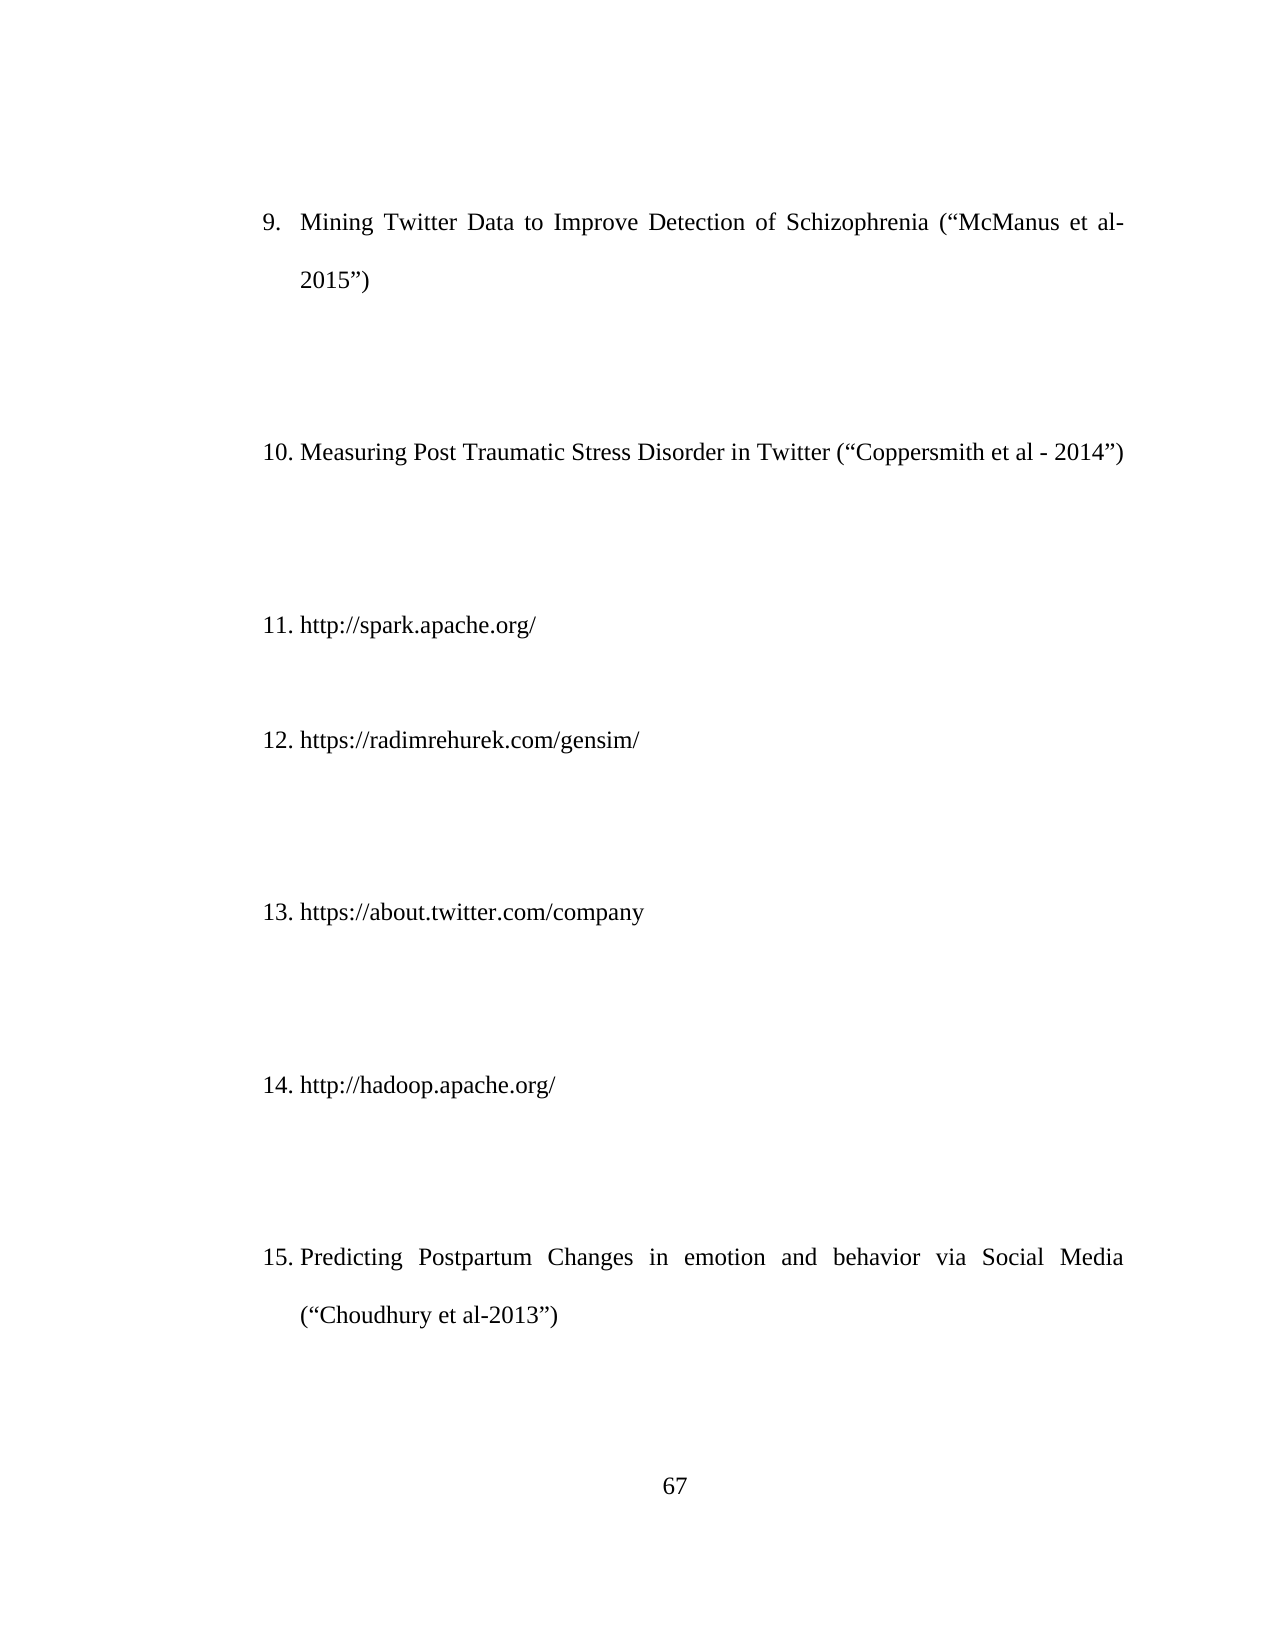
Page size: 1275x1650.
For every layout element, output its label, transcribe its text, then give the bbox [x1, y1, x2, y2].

list https://radimrehurek.com/gensim/ [262, 725, 1125, 754]
list http://spark.apache.org/ [262, 610, 1125, 639]
list Predicting Postpartum Changes in emotion and behavior via Social Media (“Choudhury et al-2013”) [262, 1242, 1125, 1329]
list Measuring Post Traumatic Stress Disorder in Twitter (“Coppersmith et al - 2014”) [262, 437, 1125, 466]
list Mining Twitter Data to Improve Detection of Schizophrenia (“McManus et al-2015”) [262, 207, 1125, 294]
list http://hadoop.apache.org/ [262, 1070, 1125, 1099]
list https://about.twitter.com/company [262, 897, 1125, 926]
